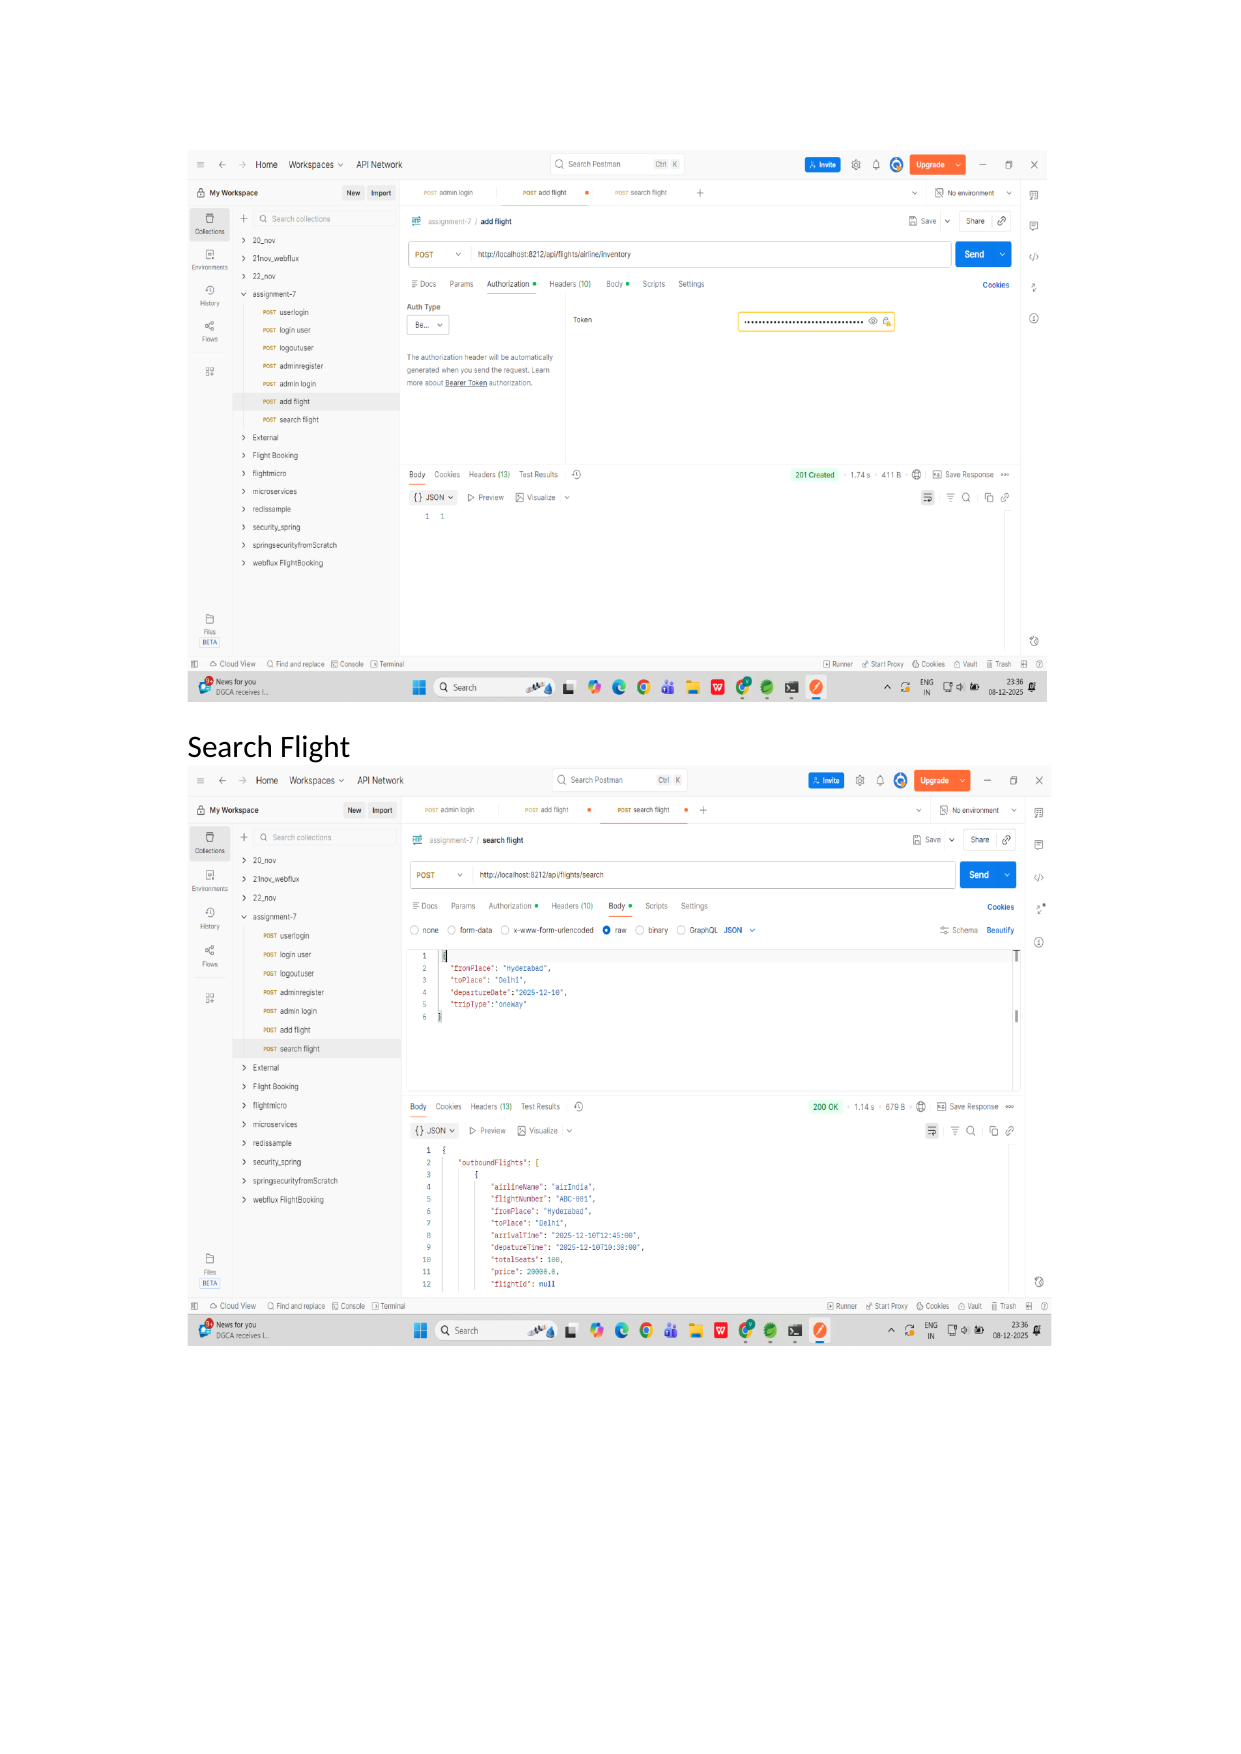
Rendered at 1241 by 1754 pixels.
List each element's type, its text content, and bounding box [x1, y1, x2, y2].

picture [187, 150, 1047, 702]
text Search Flight [187, 727, 1053, 765]
picture [187, 765, 1052, 1346]
